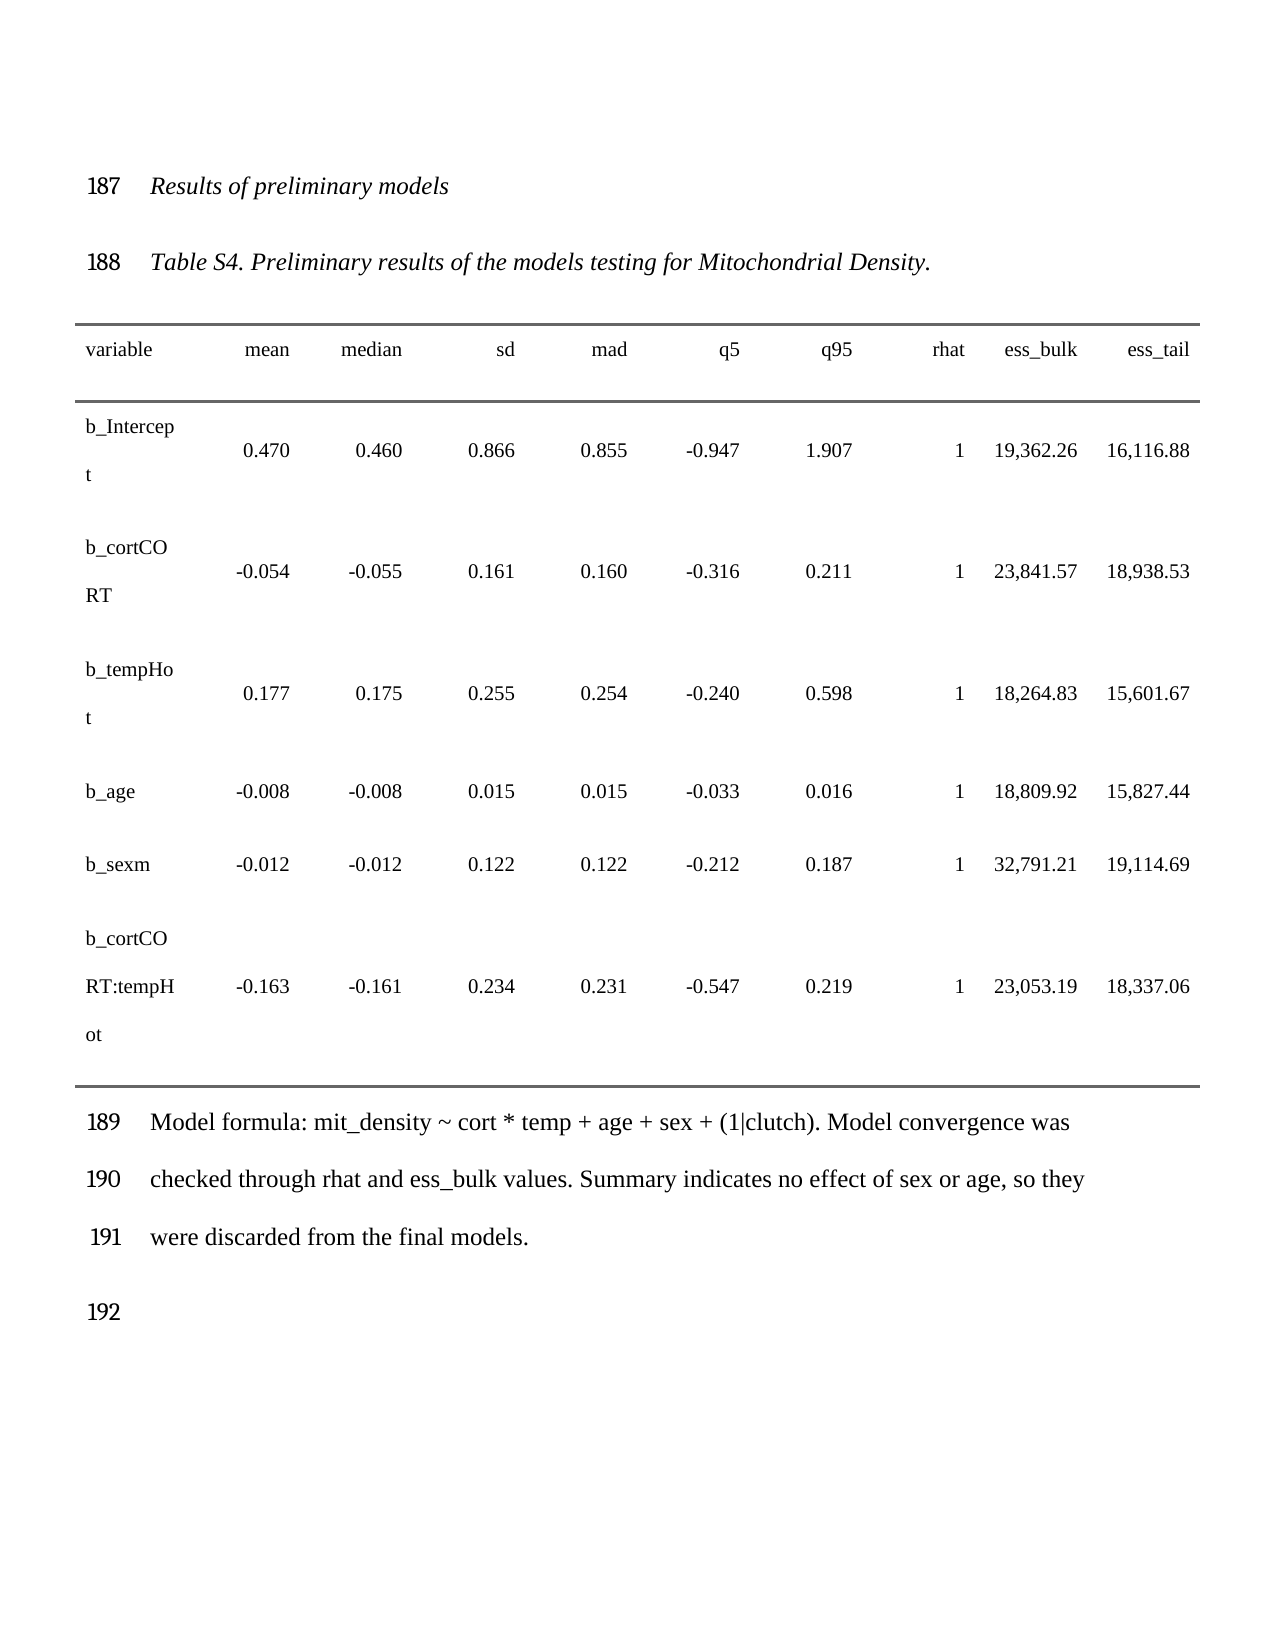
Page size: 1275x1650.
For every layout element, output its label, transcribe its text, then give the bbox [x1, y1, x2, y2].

table_cell 0.211 [750, 525, 862, 646]
table_cell b_Intercept [75, 403, 187, 525]
table_cell 1 [863, 646, 975, 768]
table_header mean [188, 326, 300, 400]
table_header q95 [750, 326, 862, 400]
table_cell 23,053.19 [975, 915, 1087, 1085]
table_cell 1 [863, 842, 975, 915]
table_cell b_tempHot [75, 646, 187, 768]
table_cell 0.016 [750, 768, 862, 842]
table_cell 0.234 [413, 915, 525, 1085]
table_header rhat [863, 326, 975, 400]
table_cell -0.054 [188, 525, 300, 646]
table_cell 1 [863, 525, 975, 646]
table_cell 23,841.57 [975, 525, 1087, 646]
table_cell b_cortCORT:tempHot [75, 915, 187, 1085]
table_cell 0.122 [413, 842, 525, 915]
text Model formula: mit_density ~ cort * temp + age + sex + (1|clutch). Model convergence was checked through rhat and ess_bulk values. Summary indicates no effect of sex or age, so they were discarded from the final models. [150, 1107, 1125, 1251]
table_cell 0.015 [525, 768, 637, 842]
table_cell 0.015 [413, 768, 525, 842]
subtitle Results of preliminary models [150, 171, 1125, 199]
table_cell -0.008 [188, 768, 300, 842]
table_cell 15,827.44 [1088, 768, 1200, 842]
text Table S4. Preliminary results of the models testing for Mitochondrial Density. [150, 247, 1125, 276]
table_cell 0.866 [413, 403, 525, 525]
table_cell 19,114.69 [1088, 842, 1200, 915]
table_cell -0.161 [300, 915, 412, 1085]
table_cell b_age [75, 768, 187, 842]
table_cell 18,938.53 [1088, 525, 1200, 646]
table_cell 18,809.92 [975, 768, 1087, 842]
table_header median [300, 326, 412, 400]
table_cell 1 [863, 768, 975, 842]
table_cell 0.855 [525, 403, 637, 525]
table_header q5 [638, 326, 750, 400]
table_cell 0.187 [750, 842, 862, 915]
table_cell b_sexm [75, 842, 187, 915]
table_cell -0.008 [300, 768, 412, 842]
table_cell 0.254 [525, 646, 637, 768]
table_cell 18,337.06 [1088, 915, 1200, 1085]
table_cell -0.547 [638, 915, 750, 1085]
table_cell 0.219 [750, 915, 862, 1085]
table_cell 0.161 [413, 525, 525, 646]
table_cell 15,601.67 [1088, 646, 1200, 768]
table_cell -0.240 [638, 646, 750, 768]
table_cell -0.163 [188, 915, 300, 1085]
table_cell -0.012 [300, 842, 412, 915]
table_cell -0.033 [638, 768, 750, 842]
table_cell -0.316 [638, 525, 750, 646]
table_cell 19,362.26 [975, 403, 1087, 525]
table_cell -0.947 [638, 403, 750, 525]
table_cell 0.122 [525, 842, 637, 915]
table_cell 16,116.88 [1088, 403, 1200, 525]
table_cell -0.212 [638, 842, 750, 915]
table_header ess_tail [1088, 326, 1200, 400]
table_header sd [413, 326, 525, 400]
table_cell 0.175 [300, 646, 412, 768]
table_cell 0.231 [525, 915, 637, 1085]
table_cell 32,791.21 [975, 842, 1087, 915]
table_cell 0.470 [188, 403, 300, 525]
table_cell b_cortCORT [75, 525, 187, 646]
table_cell 1 [863, 403, 975, 525]
table_cell 18,264.83 [975, 646, 1087, 768]
table_cell -0.012 [188, 842, 300, 915]
table_cell 1 [863, 915, 975, 1085]
table_cell -0.055 [300, 525, 412, 646]
table_cell 1.907 [750, 403, 862, 525]
table_cell 0.460 [300, 403, 412, 525]
table_cell 0.255 [413, 646, 525, 768]
table_header mad [525, 326, 637, 400]
table_header ess_bulk [975, 326, 1087, 400]
table_header variable [75, 326, 187, 400]
table_cell 0.160 [525, 525, 637, 646]
table_cell 0.598 [750, 646, 862, 768]
table_cell 0.177 [188, 646, 300, 768]
